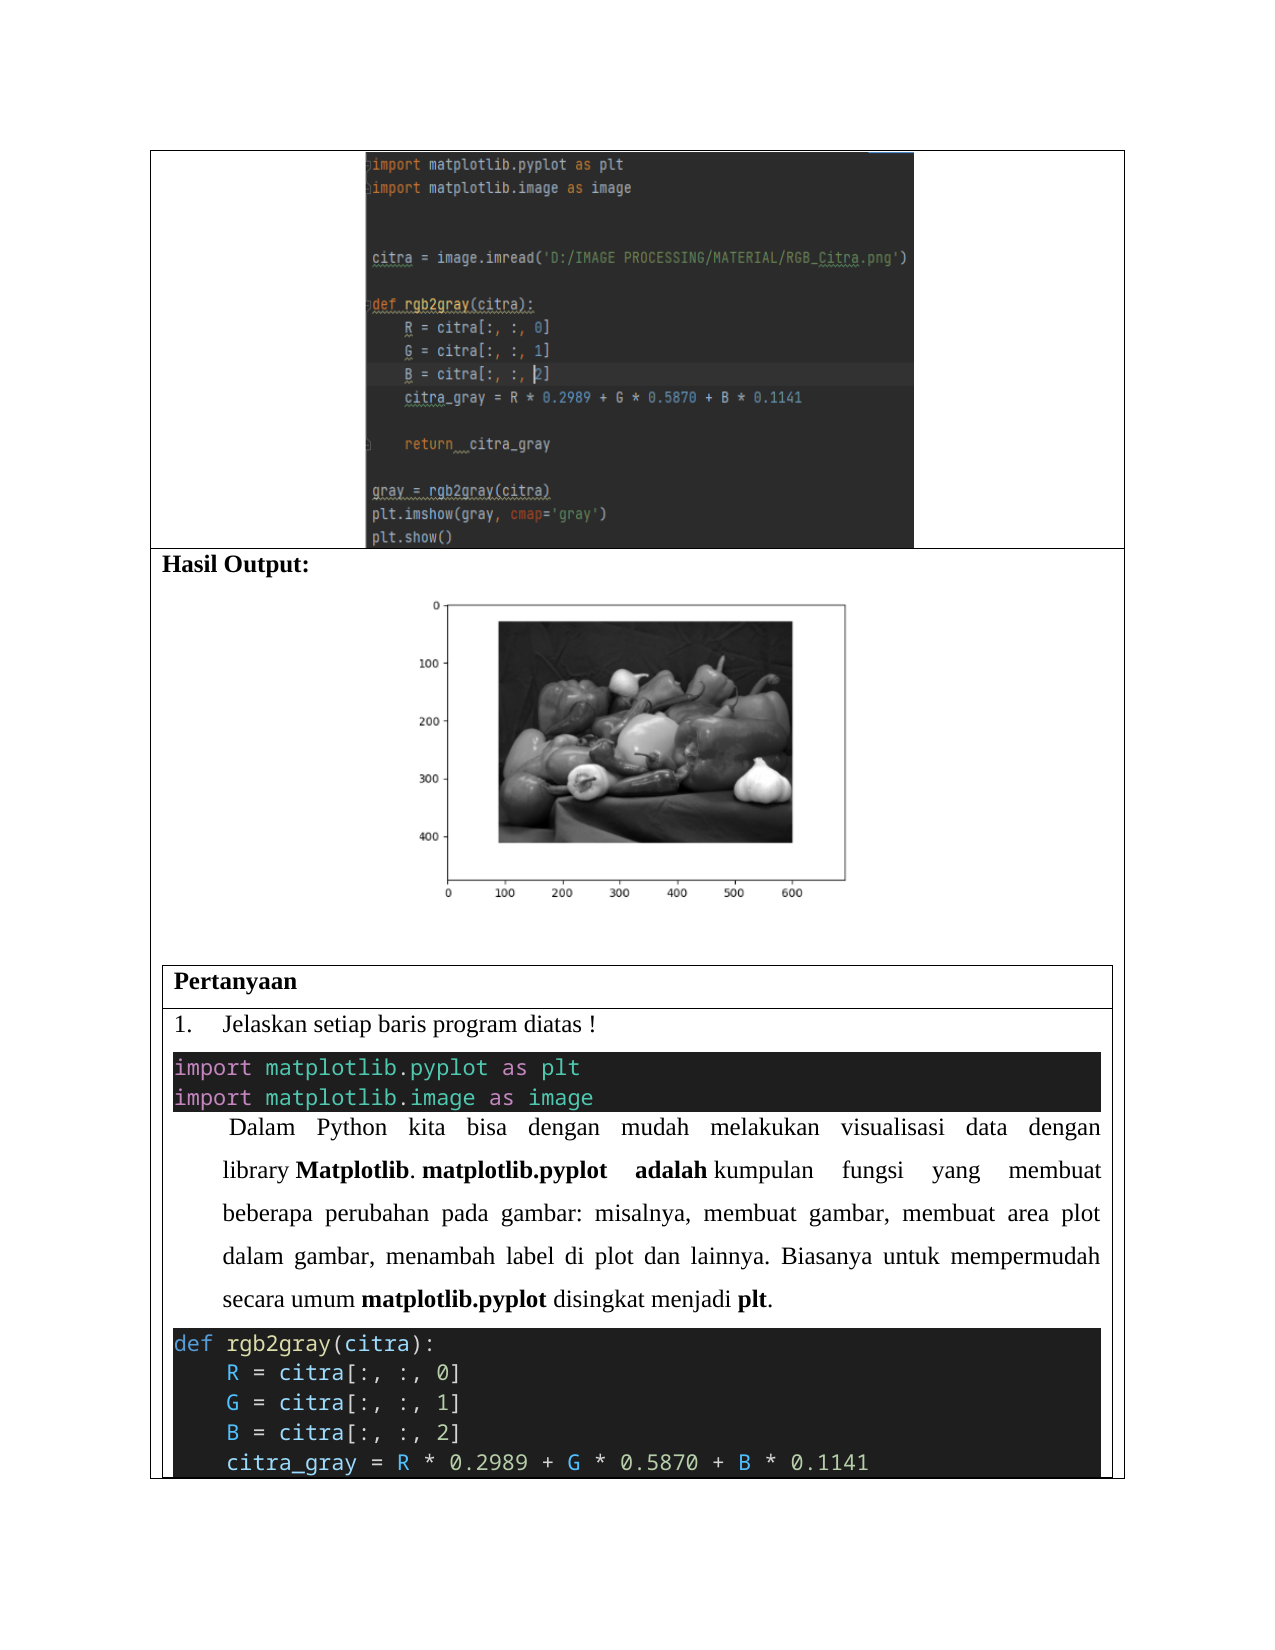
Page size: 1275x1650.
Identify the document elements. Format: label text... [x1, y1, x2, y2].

table_cell Hasil Output: [151, 549, 1124, 1478]
table_cell [151, 151, 1124, 548]
picture [365, 152, 914, 548]
picture [419, 592, 856, 909]
